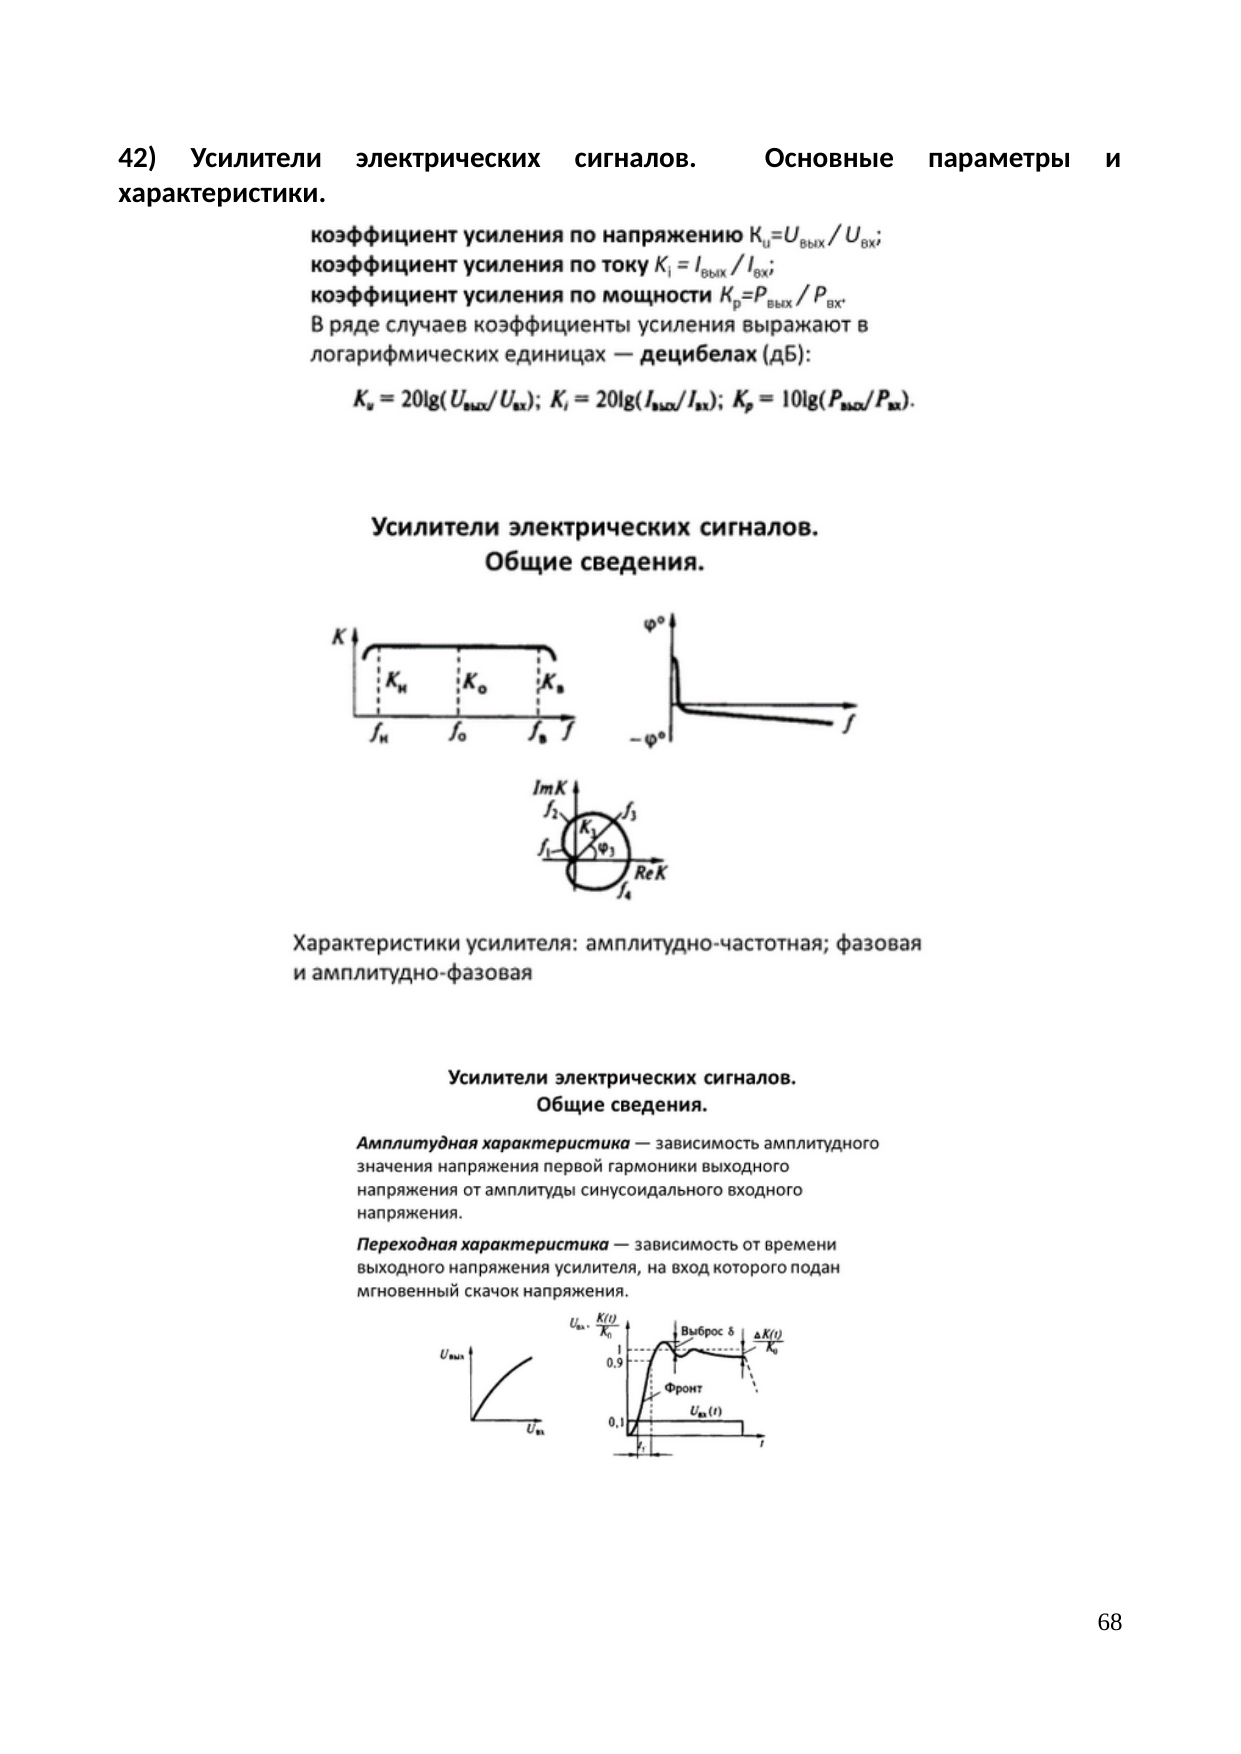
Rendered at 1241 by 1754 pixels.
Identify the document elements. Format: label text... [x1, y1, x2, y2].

picture [340, 1056, 900, 1480]
picture [281, 490, 938, 992]
picture [303, 222, 937, 420]
subtitle 42) Усилители электрических сигналов. Основные параметры и характеристики. [118, 139, 1122, 210]
